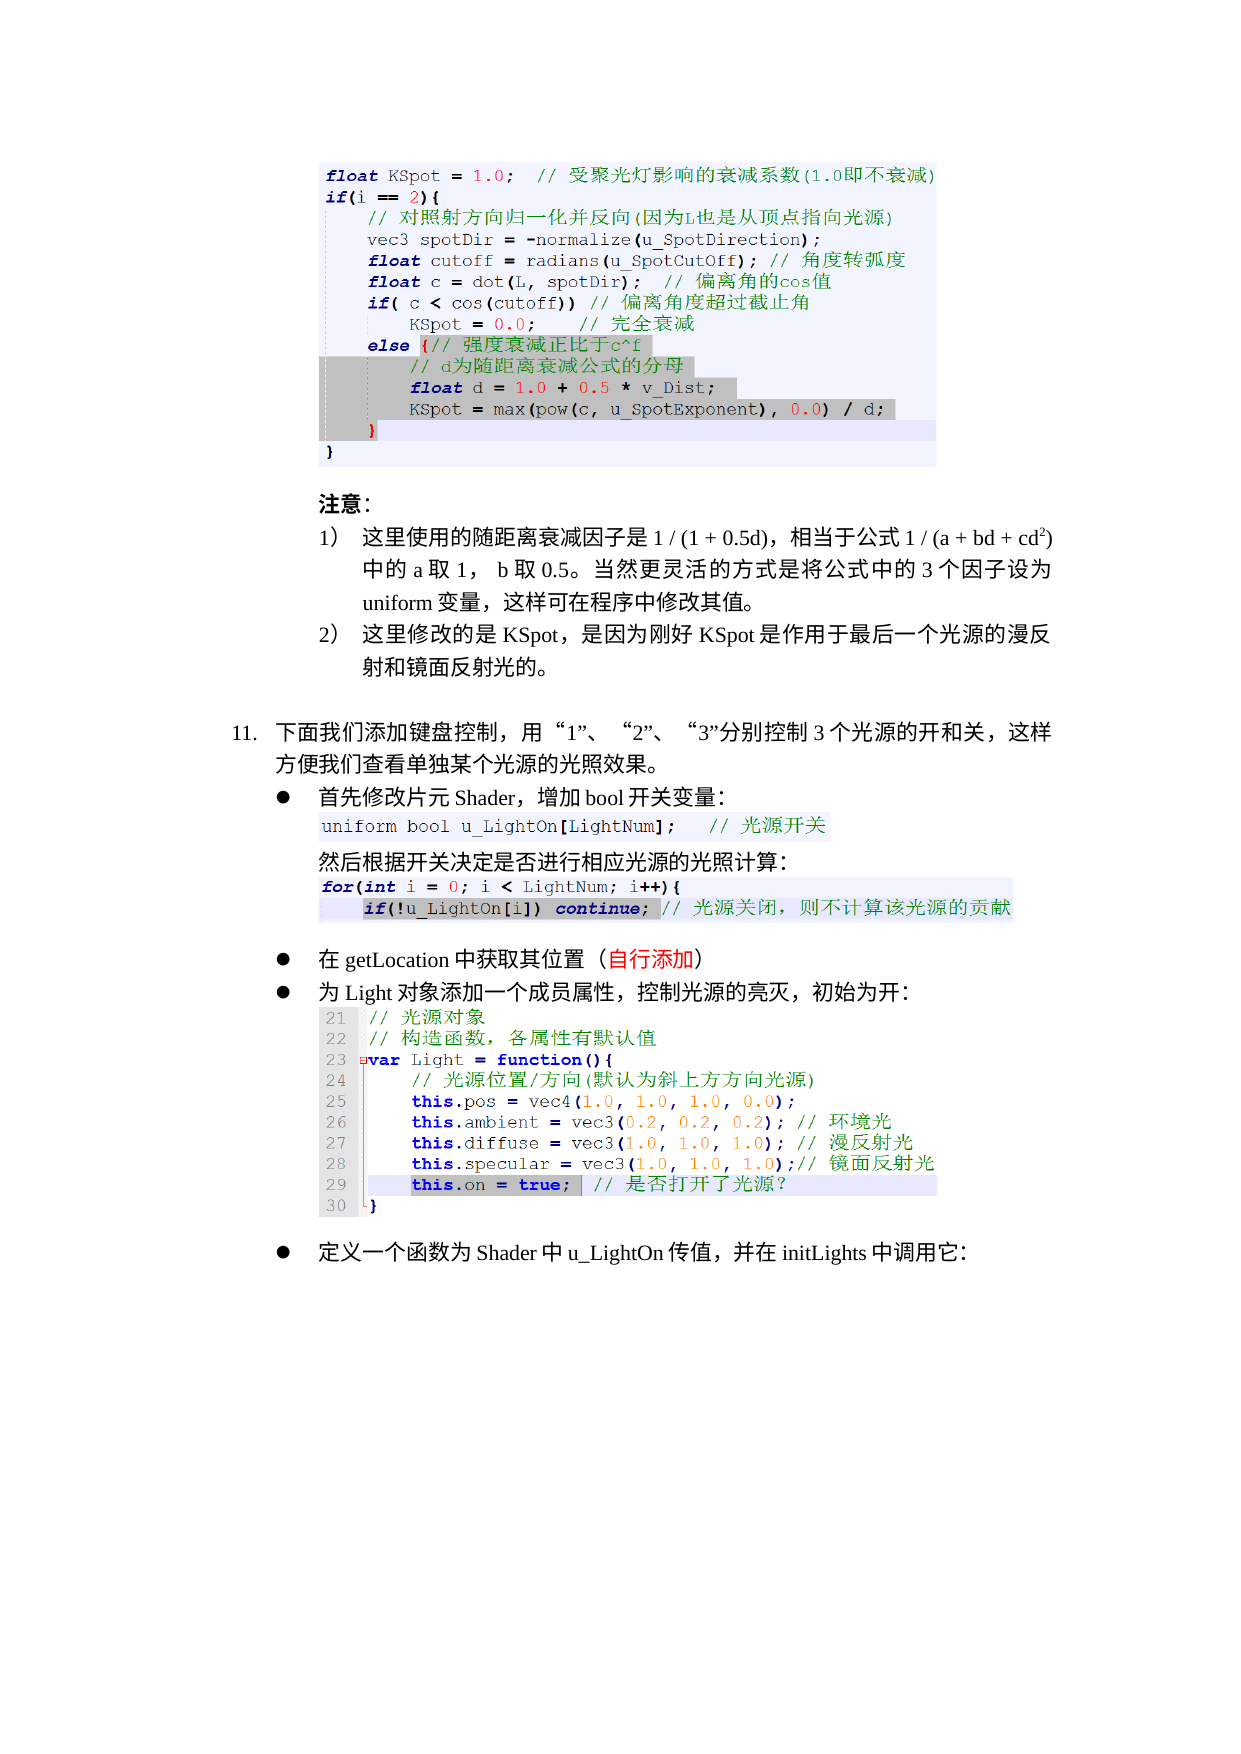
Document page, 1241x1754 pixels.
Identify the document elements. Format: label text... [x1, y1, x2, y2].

picture [318, 812, 831, 842]
list 这里使用的随距离衰减因子是1 / (1 + 0.5d)，相当于公式1 / (a + bd + cd2)中的a取1， b取0.5。当然更灵活的方式是将公式中的3个因子设为uniform变量，这样可在程序中修改其值。 [319, 519, 1053, 617]
list 这里修改的是KSpot，是因为刚好KSpot是作用于最后一个光源的漫反射和镜面反射光的。 [319, 617, 1053, 682]
list 在getLocation中获取其位置（自行添加） [275, 942, 1053, 974]
picture [318, 1007, 938, 1217]
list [275, 1234, 1053, 1267]
text 注意： [319, 487, 1053, 519]
picture [318, 877, 1014, 923]
text 然后根据开关决定是否进行相应光源的光照计算： [319, 844, 1053, 877]
list 下面我们添加键盘控制，用“1”、“2”、“3”分别控制3个光源的开和关，这样方便我们查看单独某个光源的光照效果。 [231, 714, 1053, 779]
picture [318, 162, 937, 467]
